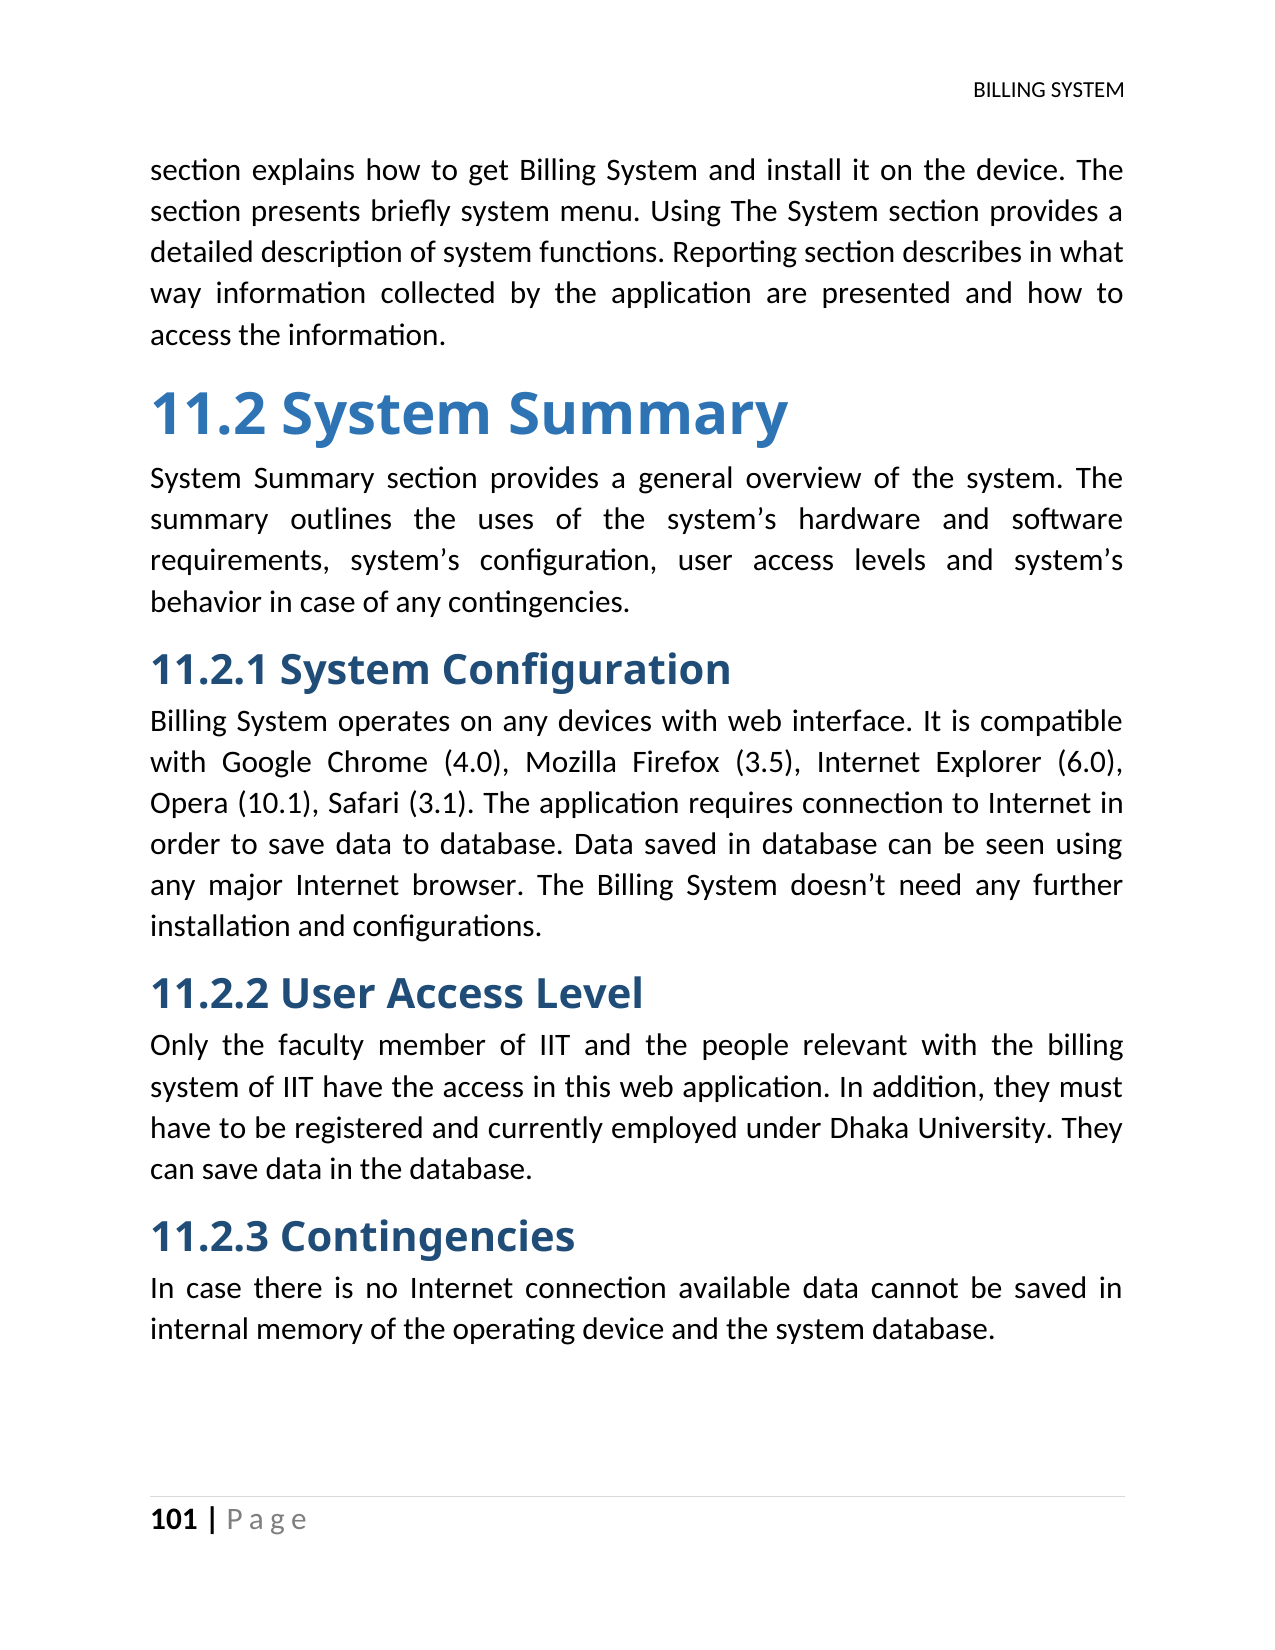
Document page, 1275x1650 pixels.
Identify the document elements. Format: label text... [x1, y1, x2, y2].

subtitle 11.2.2 User Access Level [150, 964, 1125, 1021]
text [150, 150, 1125, 353]
text System Summary section provides a general overview of the system. The summary outlines the uses of the system’s hardware and software requirements, system’s configuration, user access levels and system’s behavior in case of any contingencies. [150, 458, 1125, 620]
text In case there is no Internet connection available data cannot be saved in internal memory of the operating device and the system database. [150, 1268, 1125, 1347]
subtitle 11.2 System Summary [150, 372, 1125, 452]
subtitle 11.2.1 System Configuration [150, 639, 1125, 696]
subtitle 11.2.3 Contingencies [150, 1207, 1125, 1263]
text Only the faculty member of IIT and the people relevant with the billing system of IIT have the access in this web application. In addition, they must have to be registered and currently employed under Dhaka University. They can save data in the database. [150, 1026, 1125, 1187]
text Billing System operates on any devices with web interface. It is compatible with Google Chrome (4.0), Mozilla Firefox (3.5), Internet Explorer (6.0), Opera (10.1), Safari (3.1). The application requires connection to Internet in order to save data to database. Data saved in database can be seen using any major Internet browser. The Billing System doesn’t need any further installation and configurations. [150, 701, 1125, 944]
